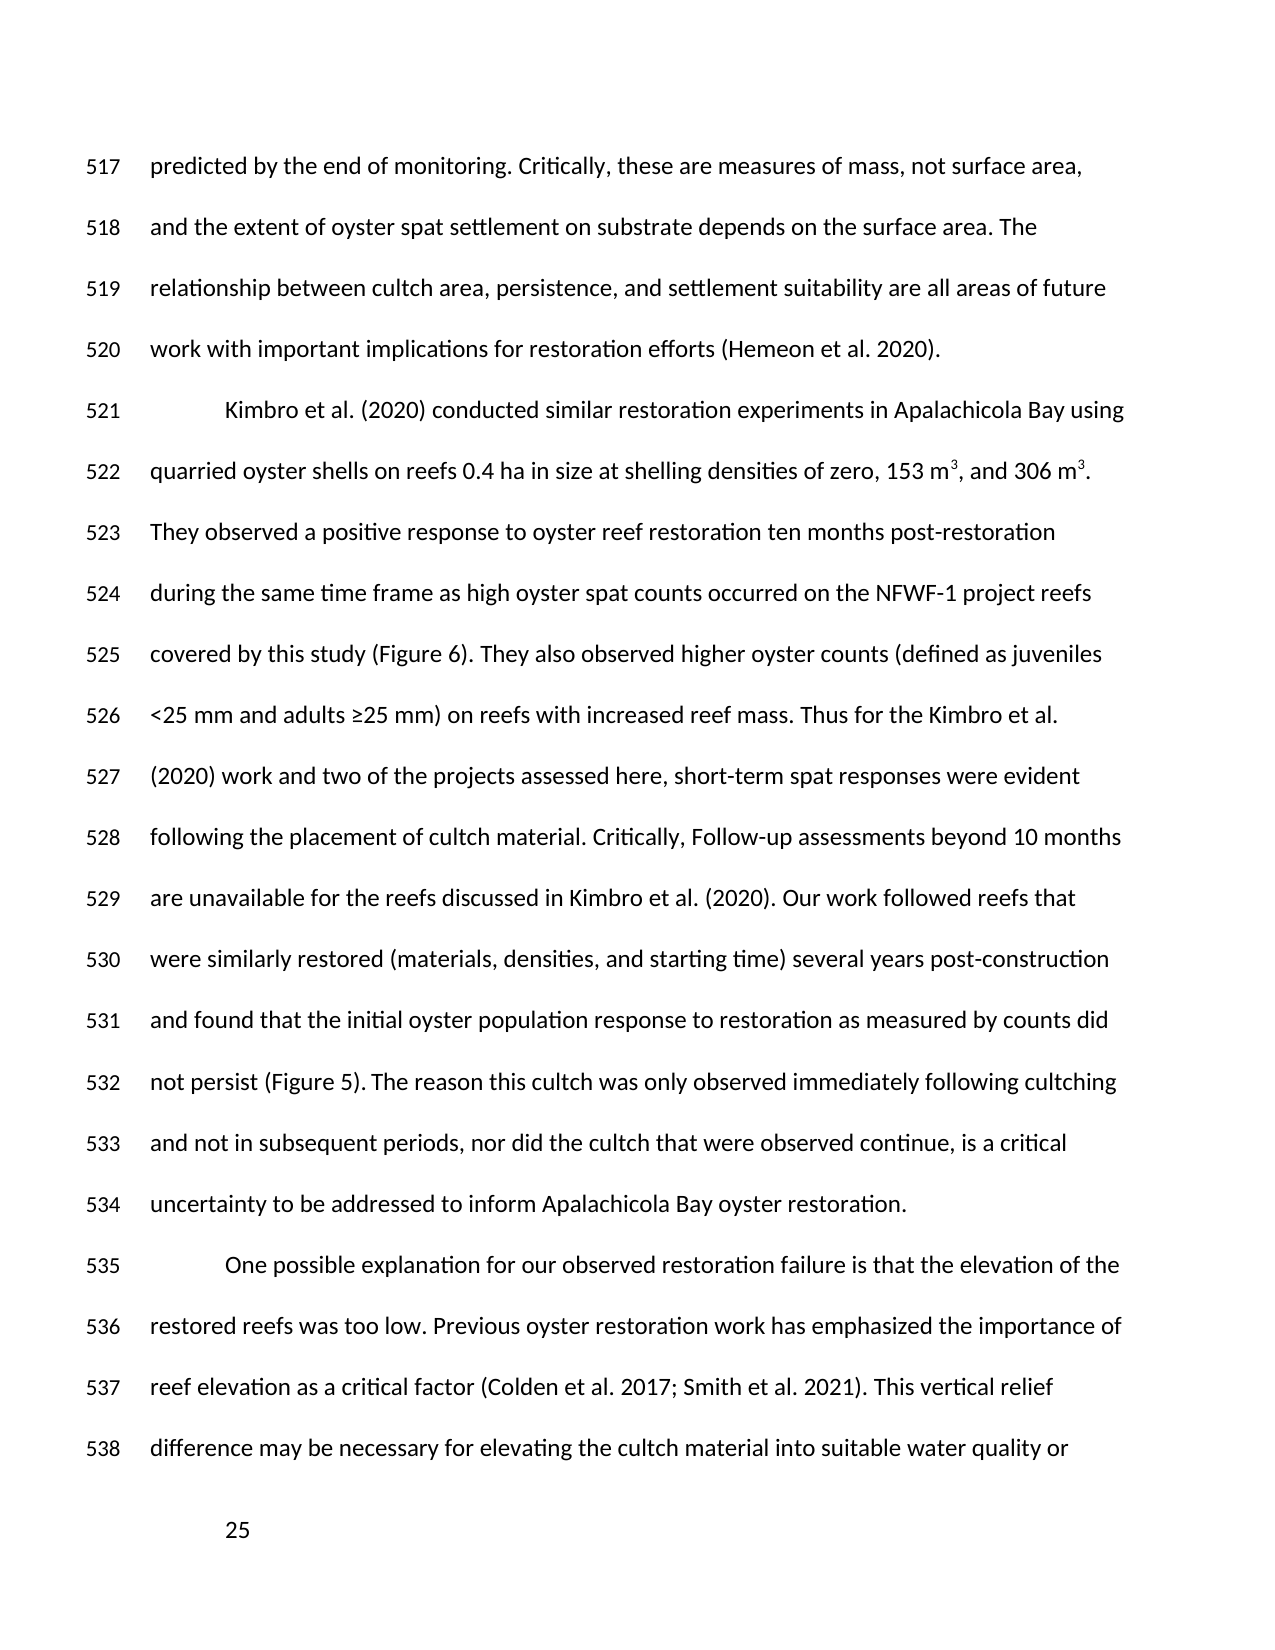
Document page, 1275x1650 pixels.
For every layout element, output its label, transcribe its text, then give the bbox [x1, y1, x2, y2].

text Kimbro et al. (2020) conducted similar restoration experiments in Apalachicola Bay using quarried oyster shells on reefs 0.4 ha in size at shelling densities of zero, 153 m3, and 306 m3. They observed a positive response to oyster reef restoration ten months post-restoration during the same time frame as high oyster spat counts occurred on the NFWF-1 project reefs covered by this study (Figure 6). They also observed higher oyster counts (defined as juveniles <25 mm and adults ≥25 mm) on reefs with increased reef mass. Thus for the Kimbro et al. (2020) work and two of the projects assessed here, short-term spat responses were evident following the placement of cultch material. Critically, Follow-up assessments beyond 10 months are unavailable for the reefs discussed in Kimbro et al. (2020). Our work followed reefs that were similarly restored (materials, densities, and starting time) several years post-construction and found that the initial oyster population response to restoration as measured by counts did not persist (Figure 5). The reason this cultch was only observed immediately following cultching and not in subsequent periods, nor did the cultch that were observed continue, is a critical uncertainty to be addressed to inform Apalachicola Bay oyster restoration. [150, 394, 1125, 1218]
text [150, 1249, 1125, 1462]
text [150, 150, 1125, 364]
